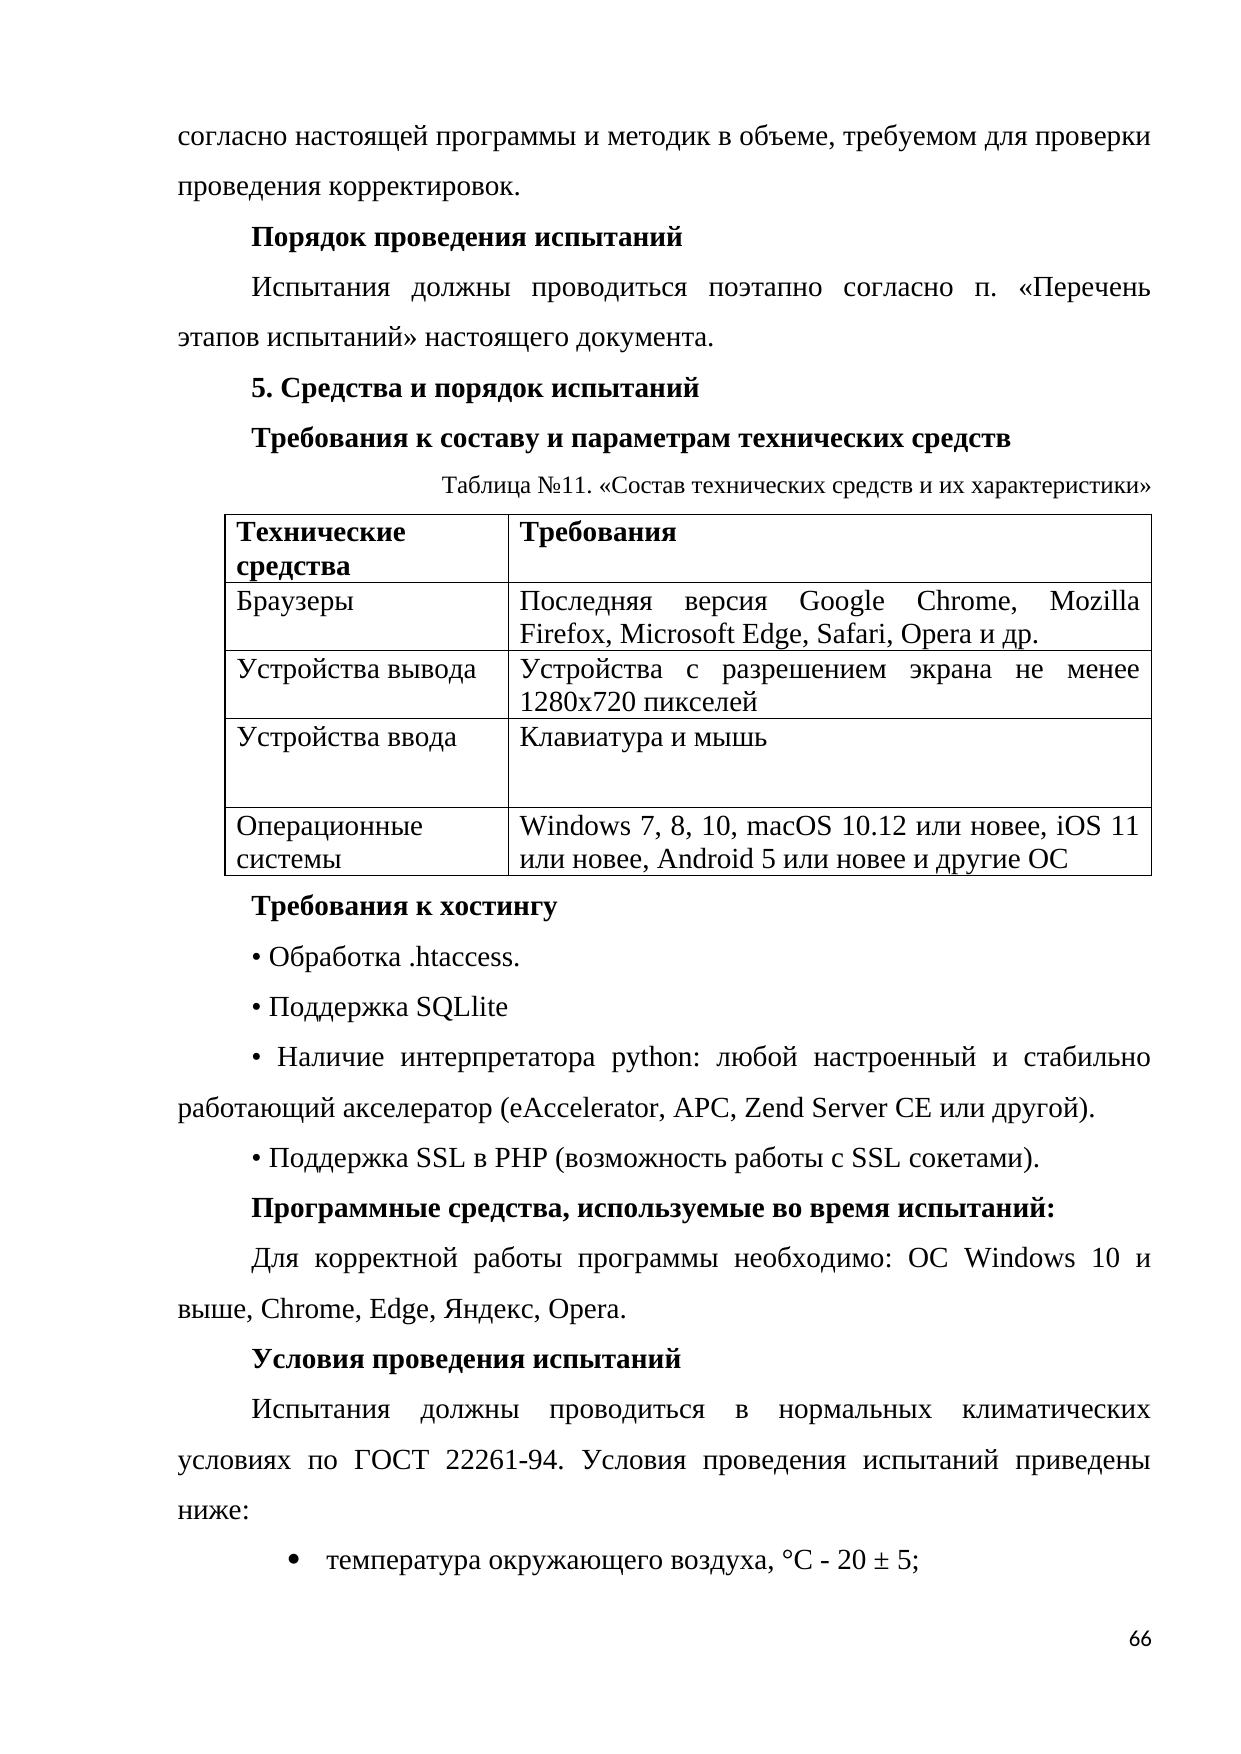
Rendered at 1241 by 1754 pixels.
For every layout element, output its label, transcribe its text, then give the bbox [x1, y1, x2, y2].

text Программные средства, используемые во время испытаний: [177, 1190, 1152, 1224]
list температура окружающего воздуха, °С - 20 ± 5; [288, 1542, 1152, 1576]
table_cell Windows 7, 8, 10, macOS 10.12 или новее, iOS 11 или новее, Android 5 или новее и другие ОС [509, 808, 1151, 875]
text • Наличие интерпретатора python: любой настроенный и стабильно работающий акселератор (eAccelerator, APC, Zend Server CE или другой). [177, 1039, 1152, 1123]
text Таблица №11. «Состав технических средств и их характеристики» [224, 470, 1152, 499]
table_cell Браузеры [226, 583, 508, 650]
text • Поддержка SSL в PHP (возможность работы с SSL сокетами). [177, 1140, 1152, 1173]
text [177, 118, 1152, 202]
table_header Технические средства [226, 515, 508, 582]
table_cell Клавиатура и мышь [509, 719, 1151, 807]
table_cell Операционные системы [226, 808, 508, 875]
text • Поддержка SQLlite [177, 989, 1152, 1023]
table_header Требования [509, 515, 1151, 582]
text Испытания должны проводиться поэтапно согласно п. «Перечень этапов испытаний» настоящего документа. [177, 269, 1152, 353]
table_cell Устройства вывода [226, 651, 508, 718]
text Условия проведения испытаний [177, 1341, 1152, 1375]
table_cell Устройства ввода [226, 719, 508, 807]
text Испытания должны проводиться в нормальных климатических условиях по ГОСТ 22261-94. Условия проведения испытаний приведены ниже: [177, 1392, 1152, 1526]
text Требования к составу и параметрам технических средств [177, 420, 1152, 453]
text • Обработка .htaccess. [177, 939, 1152, 972]
text 5. Средства и порядок испытаний [177, 370, 1152, 403]
table_cell Последняя версия Google Chrome, Mozilla Firefox, Microsoft Edge, Safari, Opera и др. [509, 583, 1151, 650]
text Для корректной работы программы необходимо: ОС Windows 10 и выше, Chrome, Edge, Яндекс, Opera. [177, 1241, 1152, 1324]
text Требования к хостингу [177, 888, 1152, 922]
table_cell Устройства с разрешением экрана не менее 1280x720 пикселей [509, 651, 1151, 718]
text Порядок проведения испытаний [177, 219, 1152, 252]
